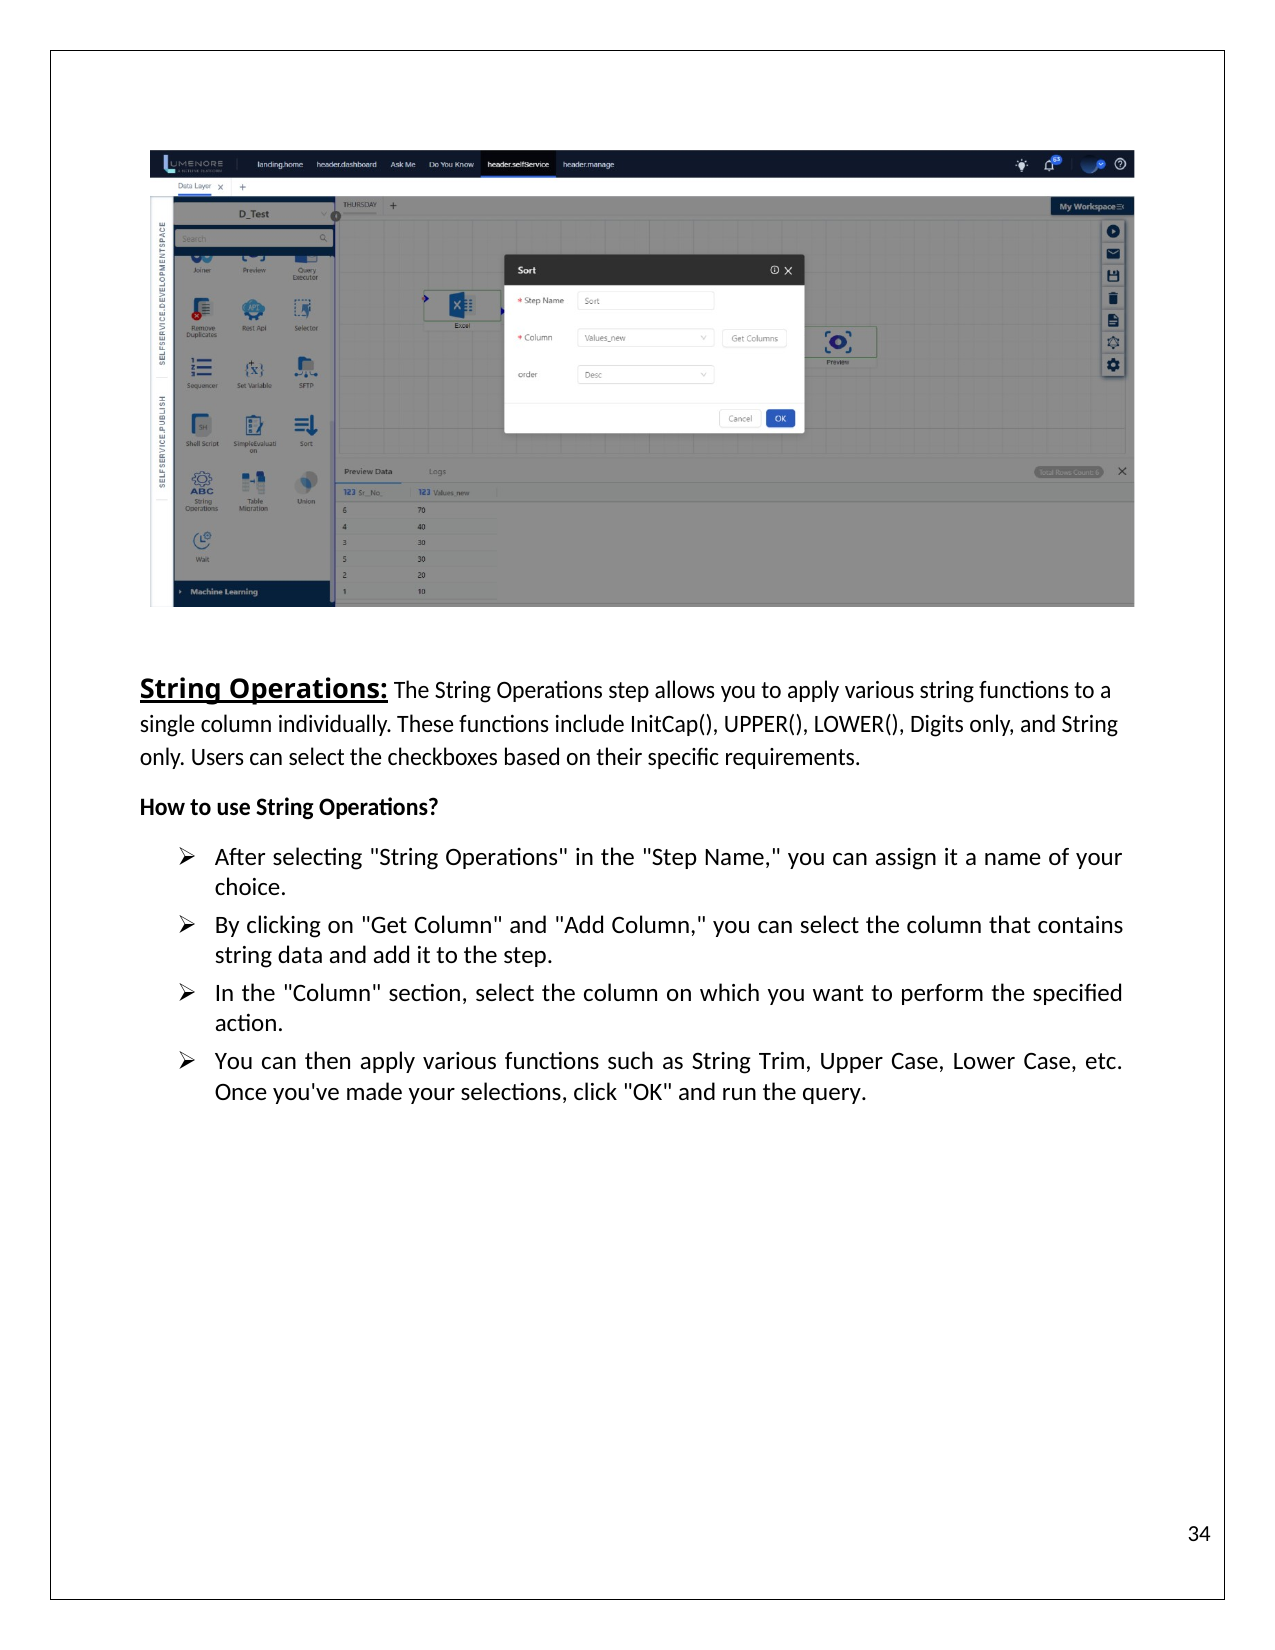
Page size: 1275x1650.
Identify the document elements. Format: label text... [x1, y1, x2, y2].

picture [150, 150, 1135, 607]
list You can then apply various functions such as String Trim, Upper Case, Lower Case, etc. Once you've made your selections, click "OK" and run the query. [177, 1045, 1125, 1106]
list By clicking on "Get Column" and "Add Column," you can select the column that contains string data and add it to the step. [177, 909, 1125, 970]
list After selecting "String Operations" in the "Step Name," you can assign it a name of your choice. [177, 841, 1125, 902]
list In the "Column" section, select the column on which you want to perform the specified action. [177, 977, 1125, 1038]
text How to use String Operations? [139, 791, 1210, 822]
text String Operations: The String Operations step allows you to apply various string functions to a single column individually. These functions include InitCap(), UPPER(), LOWER(), Digits only, and String only. Users can select the checkboxes based on their specific requirements. [139, 669, 1126, 772]
